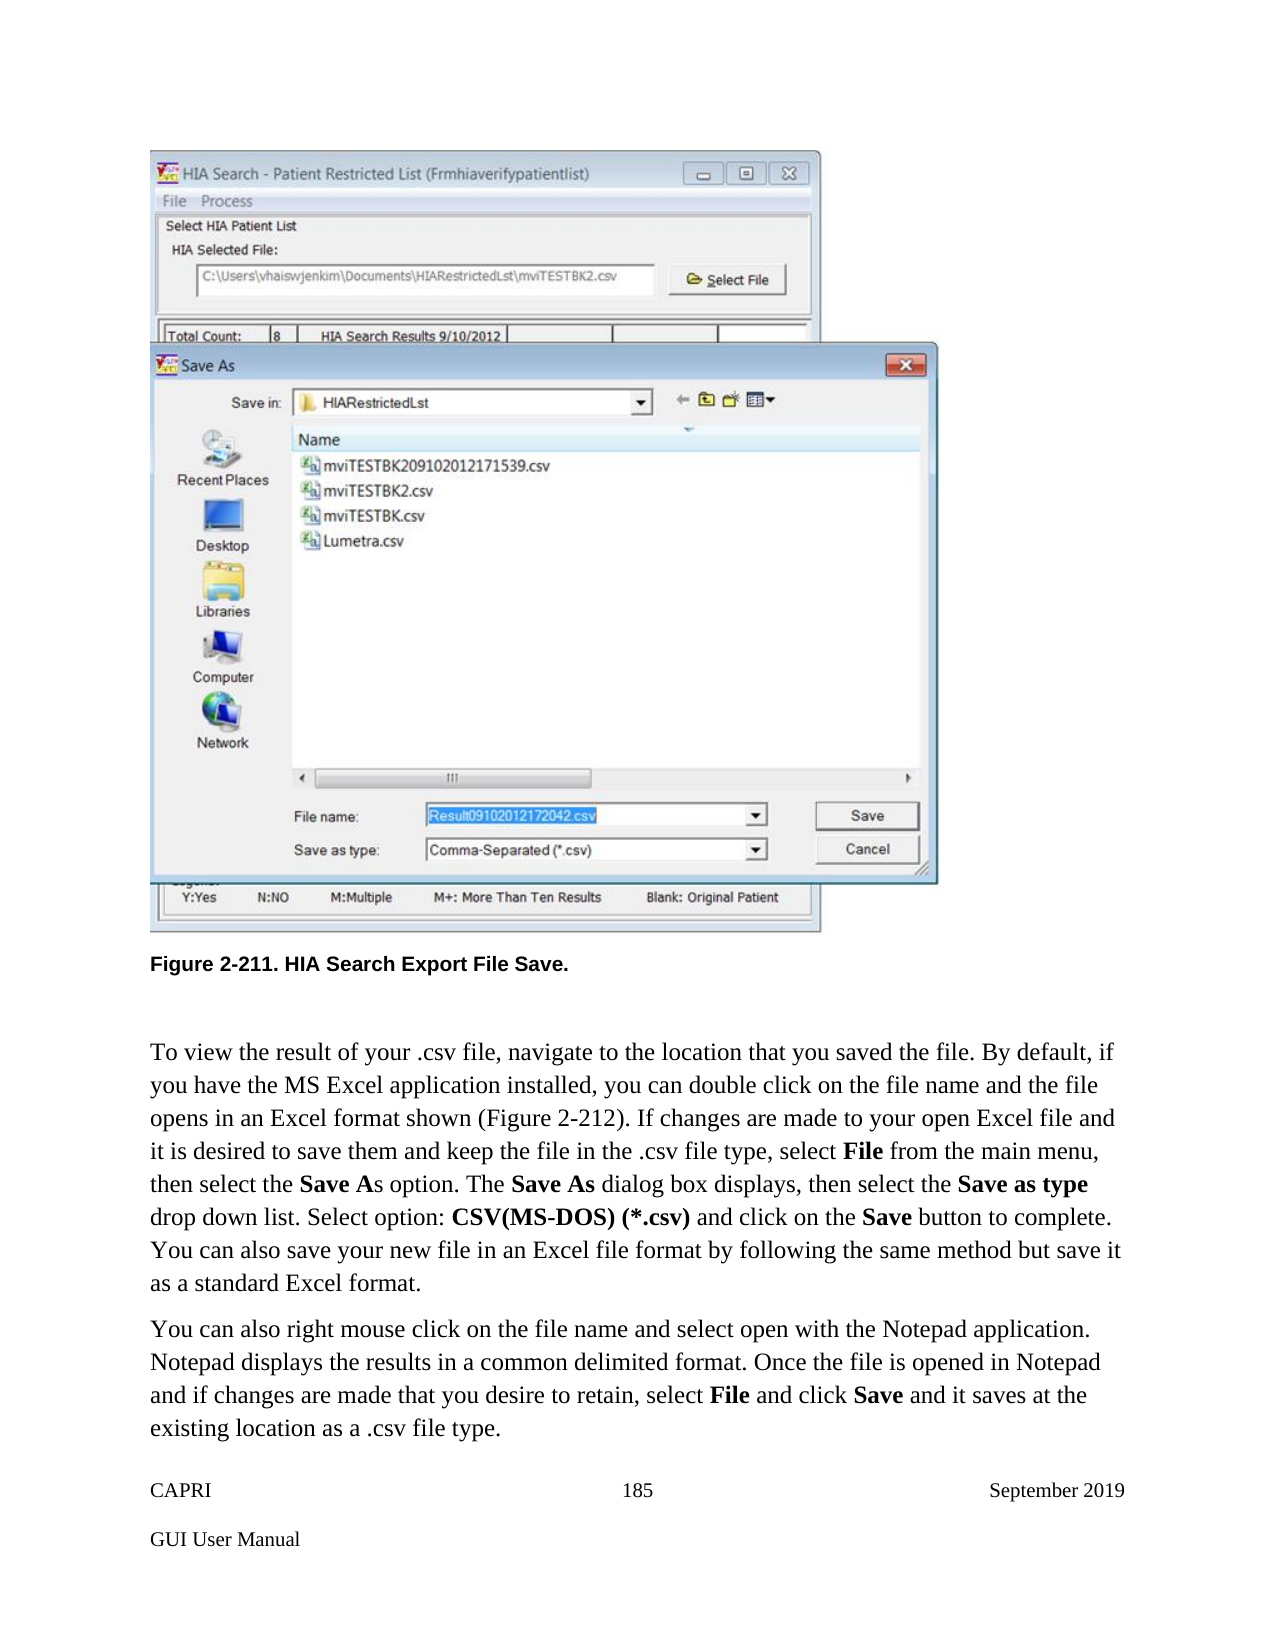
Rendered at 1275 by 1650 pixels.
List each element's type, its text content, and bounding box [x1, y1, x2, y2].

picture [150, 150, 940, 935]
text You can also right mouse click on the file name and select open with the Notepad application. Notepad displays the results in a common delimited format. Once the file is opened in Notepad and if changes are made that you desire to retain, select File and click Save and it saves at the existing location as a .csv file type. [150, 1314, 1125, 1442]
